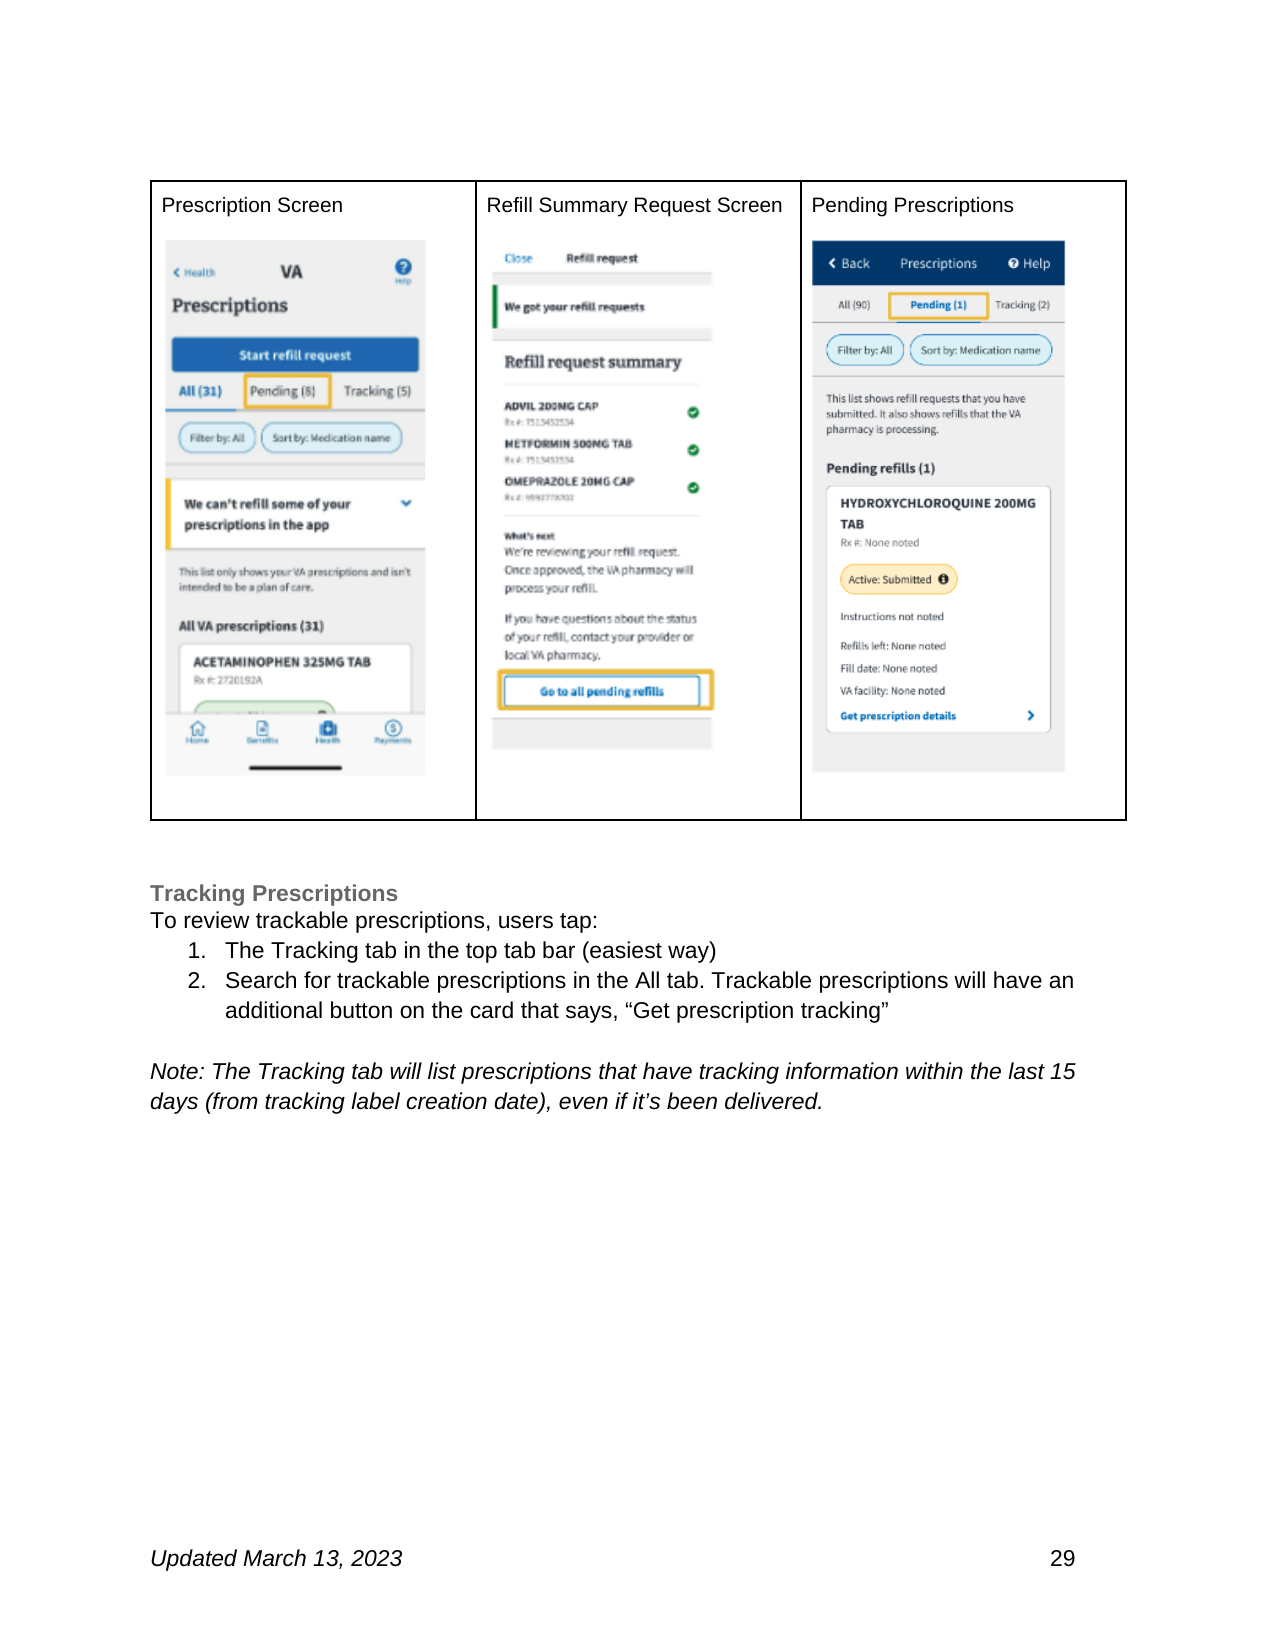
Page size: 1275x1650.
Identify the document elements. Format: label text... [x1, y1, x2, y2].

picture [486, 240, 724, 756]
picture [811, 240, 1066, 773]
picture [161, 240, 426, 785]
text Tracking Prescriptions [150, 880, 1125, 907]
table_header Refill Summary Request Screen [477, 182, 800, 819]
table_header Prescription Screen [152, 182, 475, 819]
text Note: The Tracking tab will list prescriptions that have tracking information within the last 15 days (from tracking label creation date), even if it’s been delivered. [150, 1058, 1125, 1114]
table_header Pending Prescriptions [802, 182, 1125, 819]
list Search for trackable prescriptions in the All tab. Trackable prescriptions will have an additional button on the card that says, “Get prescription tracking” [187, 967, 1125, 1023]
list The Tracking tab in the top tab bar (easiest way) [187, 937, 1125, 963]
text To review trackable prescriptions, users tap: [150, 907, 1125, 933]
